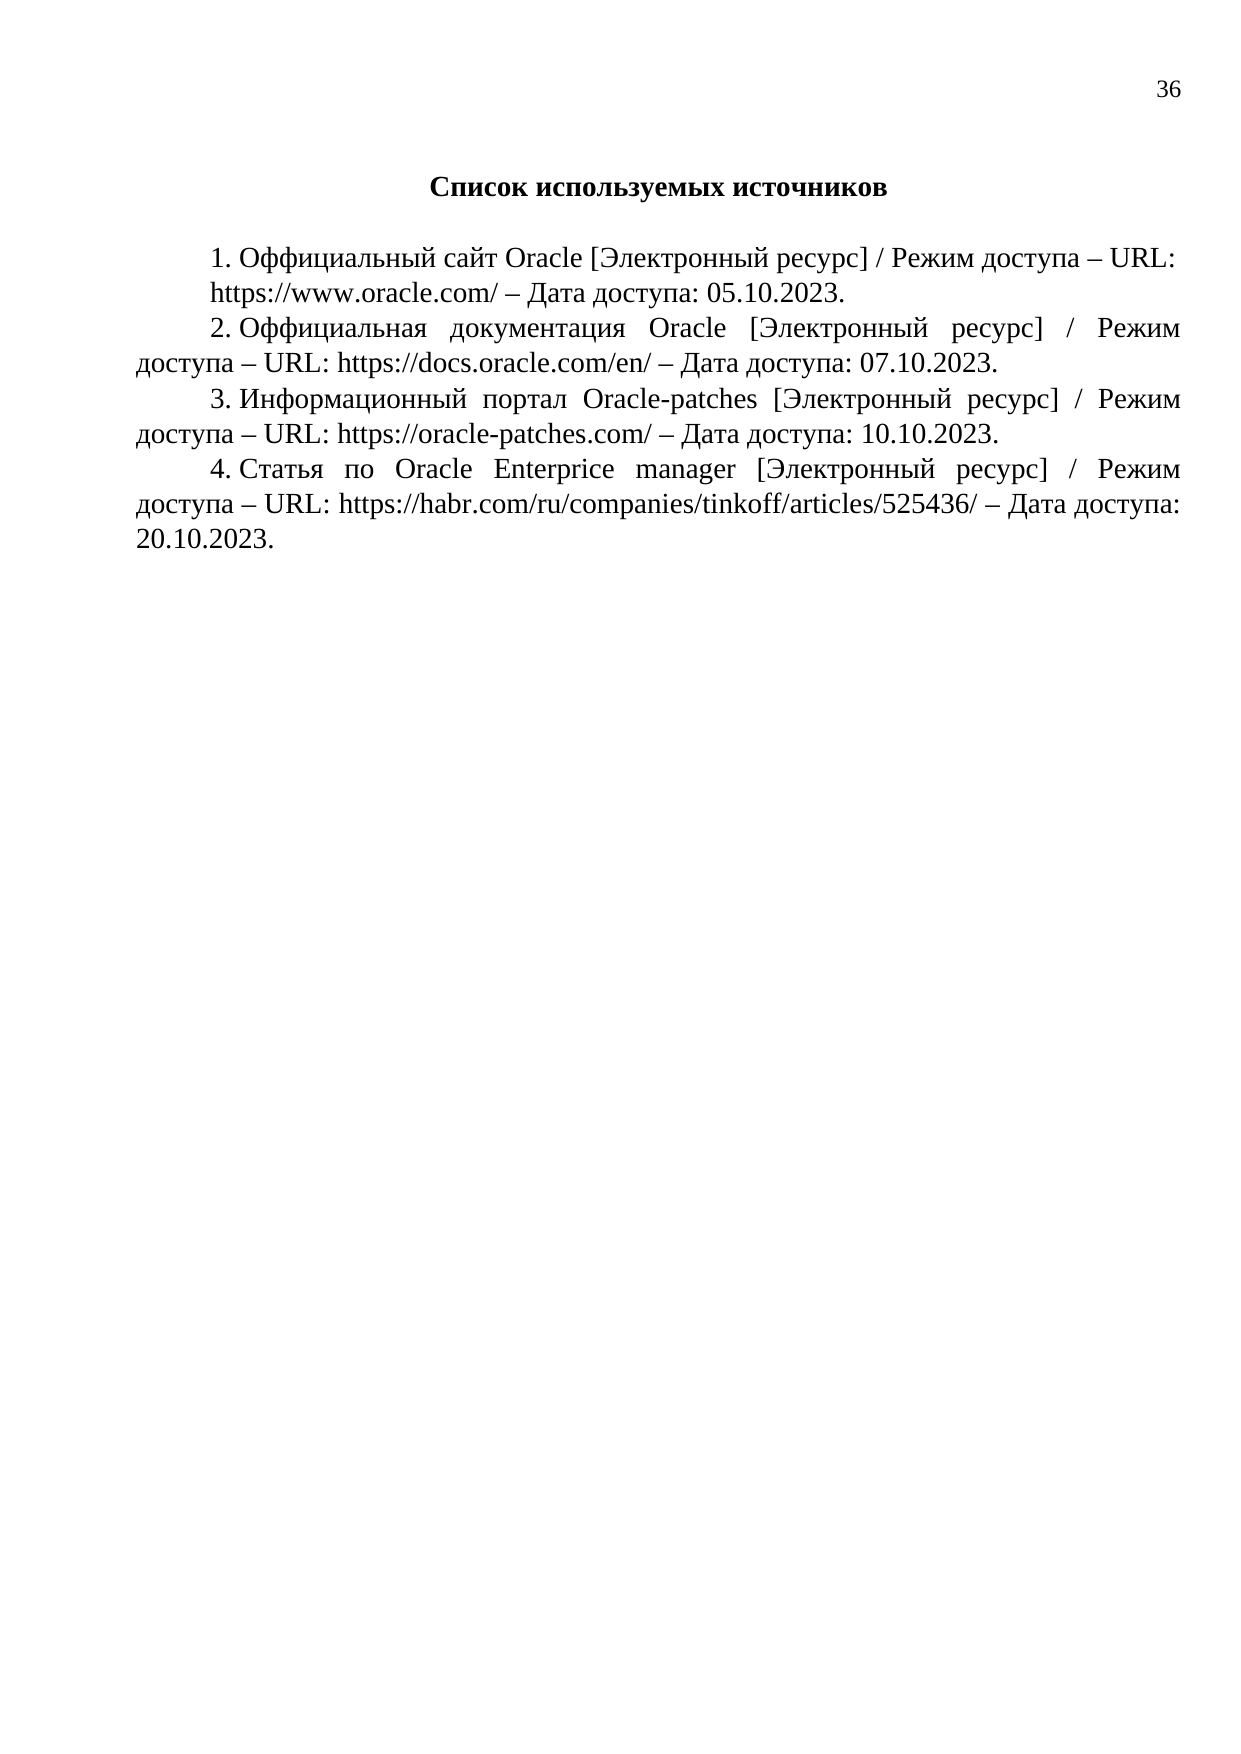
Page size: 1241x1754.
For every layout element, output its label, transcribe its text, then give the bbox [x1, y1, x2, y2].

list Статья по Oracle Enterprice manager [Электронный ресурс] / Режим доступа – URL: https://habr.com/ru/companies/tinkoff/articles/525436/ – Дата доступа: 20.10.2023. [136, 451, 1181, 555]
text Список используемых источников [136, 169, 1181, 202]
list https://www.oracle.com/ – Дата доступа: 05.10.2023. [136, 275, 1181, 309]
list Информационный портал Oracle-patches [Электронный ресурс] / Режим доступа – URL: https://oracle-patches.com/ – Дата доступа: 10.10.2023. [136, 381, 1181, 449]
list Оффициальная документация Oracle [Электронный ресурс] / Режим доступа – URL: https://docs.oracle.com/en/ – Дата доступа: 07.10.2023. [136, 310, 1181, 379]
list Оффициальный сайт Oracle [Электронный ресурс] / Режим доступа – URL: [136, 240, 1181, 273]
